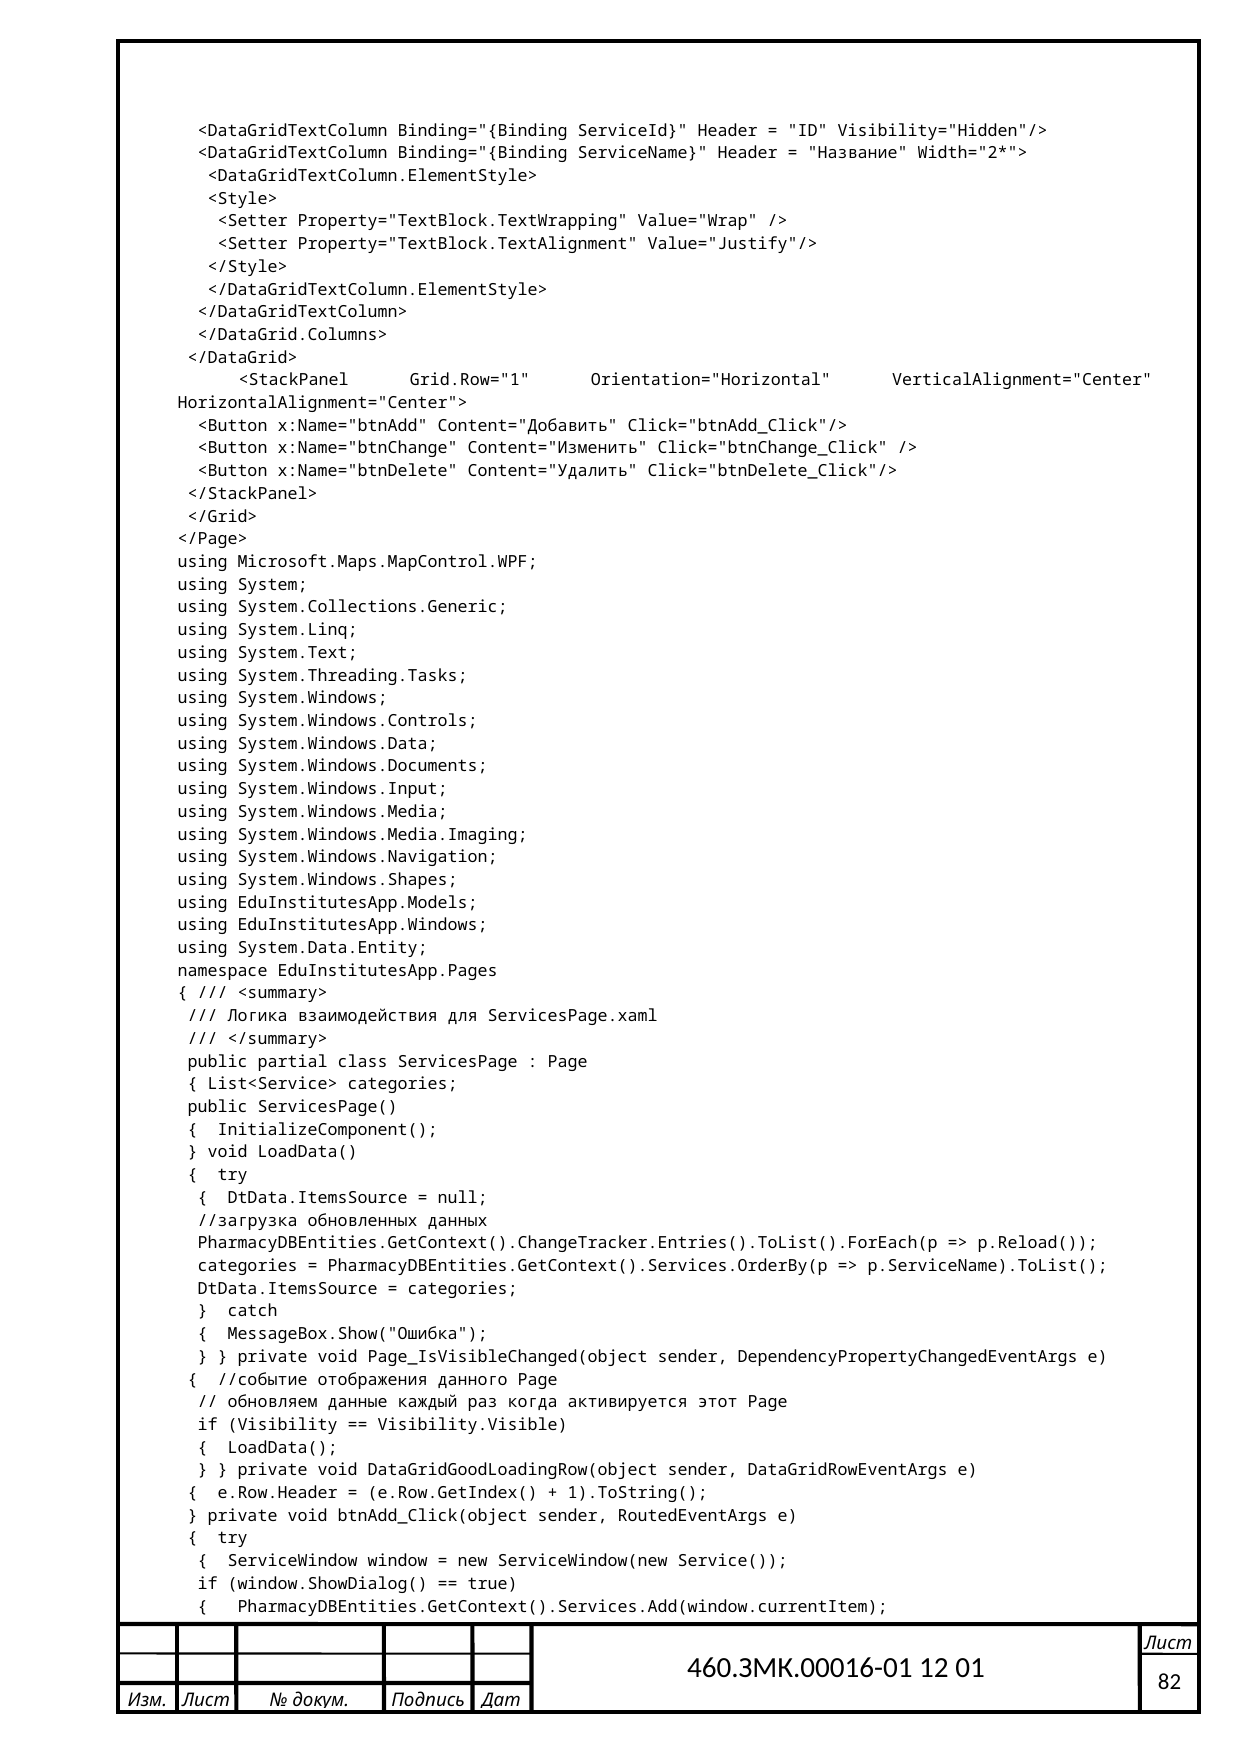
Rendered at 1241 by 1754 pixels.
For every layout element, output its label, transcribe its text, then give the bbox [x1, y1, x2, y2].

text { //событие отображения данного Page [177, 1367, 1152, 1390]
text using System; [177, 572, 1152, 595]
text </DataGrid.Columns> [177, 322, 1152, 345]
text { ServiceWindow window = new ServiceWindow(new Service()); [177, 1549, 1152, 1571]
text public partial class ServicesPage : Page [177, 1049, 1152, 1072]
text { try [177, 1163, 1152, 1185]
text using System.Linq; [177, 618, 1152, 640]
text <Setter Property="TextBlock.TextAlignment" Value="Justify"/> [177, 232, 1152, 254]
text </DataGridTextColumn.ElementStyle> [177, 277, 1152, 300]
text } } private void Page_IsVisibleChanged(object sender, DependencyPropertyChangedEventArgs e) [177, 1344, 1152, 1367]
text </DataGridTextColumn> [177, 300, 1152, 322]
text } private void btnAdd_Click(object sender, RoutedEventArgs e) [177, 1503, 1152, 1526]
text using System.Windows.Navigation; [177, 845, 1152, 867]
text using System.Text; [177, 640, 1152, 663]
text using System.Windows.Media; [177, 799, 1152, 822]
text </StackPanel> [177, 481, 1152, 504]
text </Style> [177, 254, 1152, 277]
text using System.Windows.Data; [177, 731, 1152, 754]
text using System.Windows; [177, 686, 1152, 708]
text } catch [177, 1299, 1152, 1322]
text <DataGridTextColumn Binding="{Binding ServiceName}" Header = "Название" Width="2*"> [177, 141, 1152, 163]
text namespace EduInstitutesApp.Pages [177, 958, 1152, 981]
text <DataGridTextColumn.ElementStyle> [177, 163, 1152, 186]
text using System.Windows.Documents; [177, 754, 1152, 777]
text using System.Threading.Tasks; [177, 663, 1152, 686]
text { e.Row.Header = (e.Row.GetIndex() + 1).ToString(); [177, 1481, 1152, 1503]
text { PharmacyDBEntities.GetContext().Services.Add(window.currentItem); [177, 1594, 1152, 1617]
text { List<Service> categories; [177, 1072, 1152, 1094]
text using System.Data.Entity; [177, 936, 1152, 958]
text /// </summary> [177, 1026, 1152, 1049]
text { DtData.ItemsSource = null; [177, 1185, 1152, 1208]
text using System.Windows.Media.Imaging; [177, 822, 1152, 845]
text } void LoadData() [177, 1140, 1152, 1163]
text </Page> [177, 527, 1152, 549]
text //загрузка обновленных данных [177, 1208, 1152, 1231]
text public ServicesPage() [177, 1094, 1152, 1117]
text using System.Collections.Generic; [177, 595, 1152, 618]
text // обновляем данные каждый раз когда активируется этот Page [177, 1390, 1152, 1412]
text { MessageBox.Show("Ошибка"); [177, 1322, 1152, 1344]
text categories = PharmacyDBEntities.GetContext().Services.OrderBy(p => p.ServiceName).ToList(); [177, 1253, 1152, 1276]
text <Button x:Name="btnAdd" Content="Добавить" Click="btnAdd_Click"/> [177, 413, 1152, 436]
text { InitializeComponent(); [177, 1117, 1152, 1140]
text <DataGridTextColumn Binding="{Binding ServiceId}" Header = "ID" Visibility="Hidden"/> [177, 118, 1152, 141]
text using Microsoft.Maps.MapControl.WPF; [177, 549, 1152, 572]
text { LoadData(); [177, 1435, 1152, 1458]
text using System.Windows.Shapes; [177, 867, 1152, 890]
text { try [177, 1526, 1152, 1549]
text using EduInstitutesApp.Models; [177, 890, 1152, 913]
text </DataGrid> [177, 345, 1152, 368]
text { /// <summary> [177, 981, 1152, 1004]
text /// Логика взаимодействия для ServicesPage.xaml [177, 1004, 1152, 1026]
text <Style> [177, 186, 1152, 209]
text <Button x:Name="btnDelete" Content="Удалить" Click="btnDelete_Click"/> [177, 459, 1152, 481]
text <Button x:Name="btnChange" Content="Изменить" Click="btnChange_Click" /> [177, 436, 1152, 459]
text } } private void DataGridGoodLoadingRow(object sender, DataGridRowEventArgs e) [177, 1458, 1152, 1481]
text using System.Windows.Input; [177, 777, 1152, 799]
text using System.Windows.Controls; [177, 708, 1152, 731]
text using EduInstitutesApp.Windows; [177, 913, 1152, 936]
text if (Visibility == Visibility.Visible) [177, 1412, 1152, 1435]
text </Grid> [177, 504, 1152, 527]
text <Setter Property="TextBlock.TextWrapping" Value="Wrap" /> [177, 209, 1152, 232]
text DtData.ItemsSource = categories; [177, 1276, 1152, 1299]
text <StackPanel Grid.Row="1" Orientation="Horizontal" VerticalAlignment="Center" HorizontalAlignment="Center"> [177, 368, 1152, 413]
text if (window.ShowDialog() == true) [177, 1571, 1152, 1594]
text PharmacyDBEntities.GetContext().ChangeTracker.Entries().ToList().ForEach(p => p.Reload()); [177, 1231, 1152, 1253]
